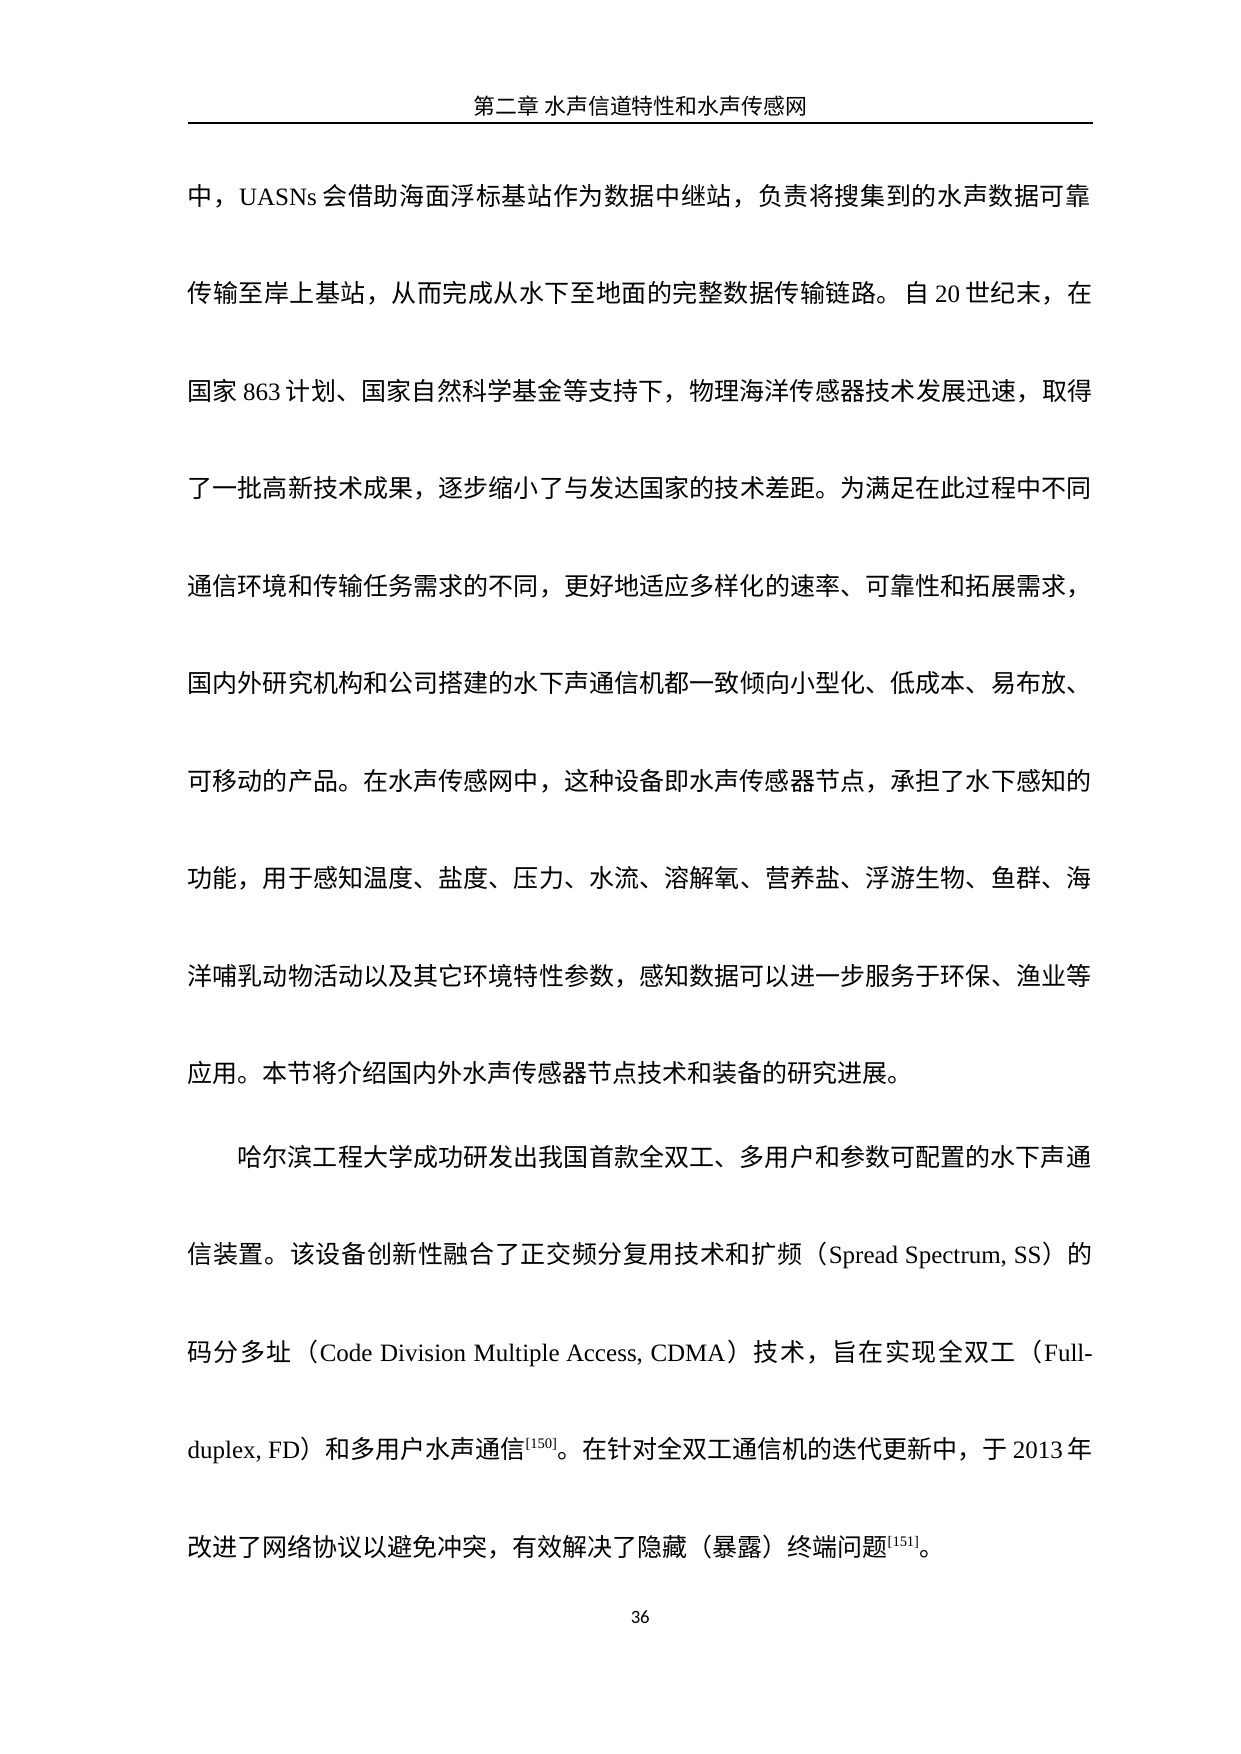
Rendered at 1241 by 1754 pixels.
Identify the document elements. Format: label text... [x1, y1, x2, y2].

text 哈尔滨工程大学成功研发出我国首款全双工、多用户和参数可配置的水下声通信装置。该设备创新性融合了正交频分复用技术和扩频（Spread Spectrum, SS）的码分多址（Code Division Multiple Access, CDMA）技术，旨在实现全双工（Full-duplex, FD）和多用户水声通信[111]。在针对全双工通信机的迭代更新中，于2013年改进了网络协议以避免冲突，有效解决了隐藏（暴露）终端问题[112]。 [187, 1123, 1093, 1578]
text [187, 162, 1093, 1104]
